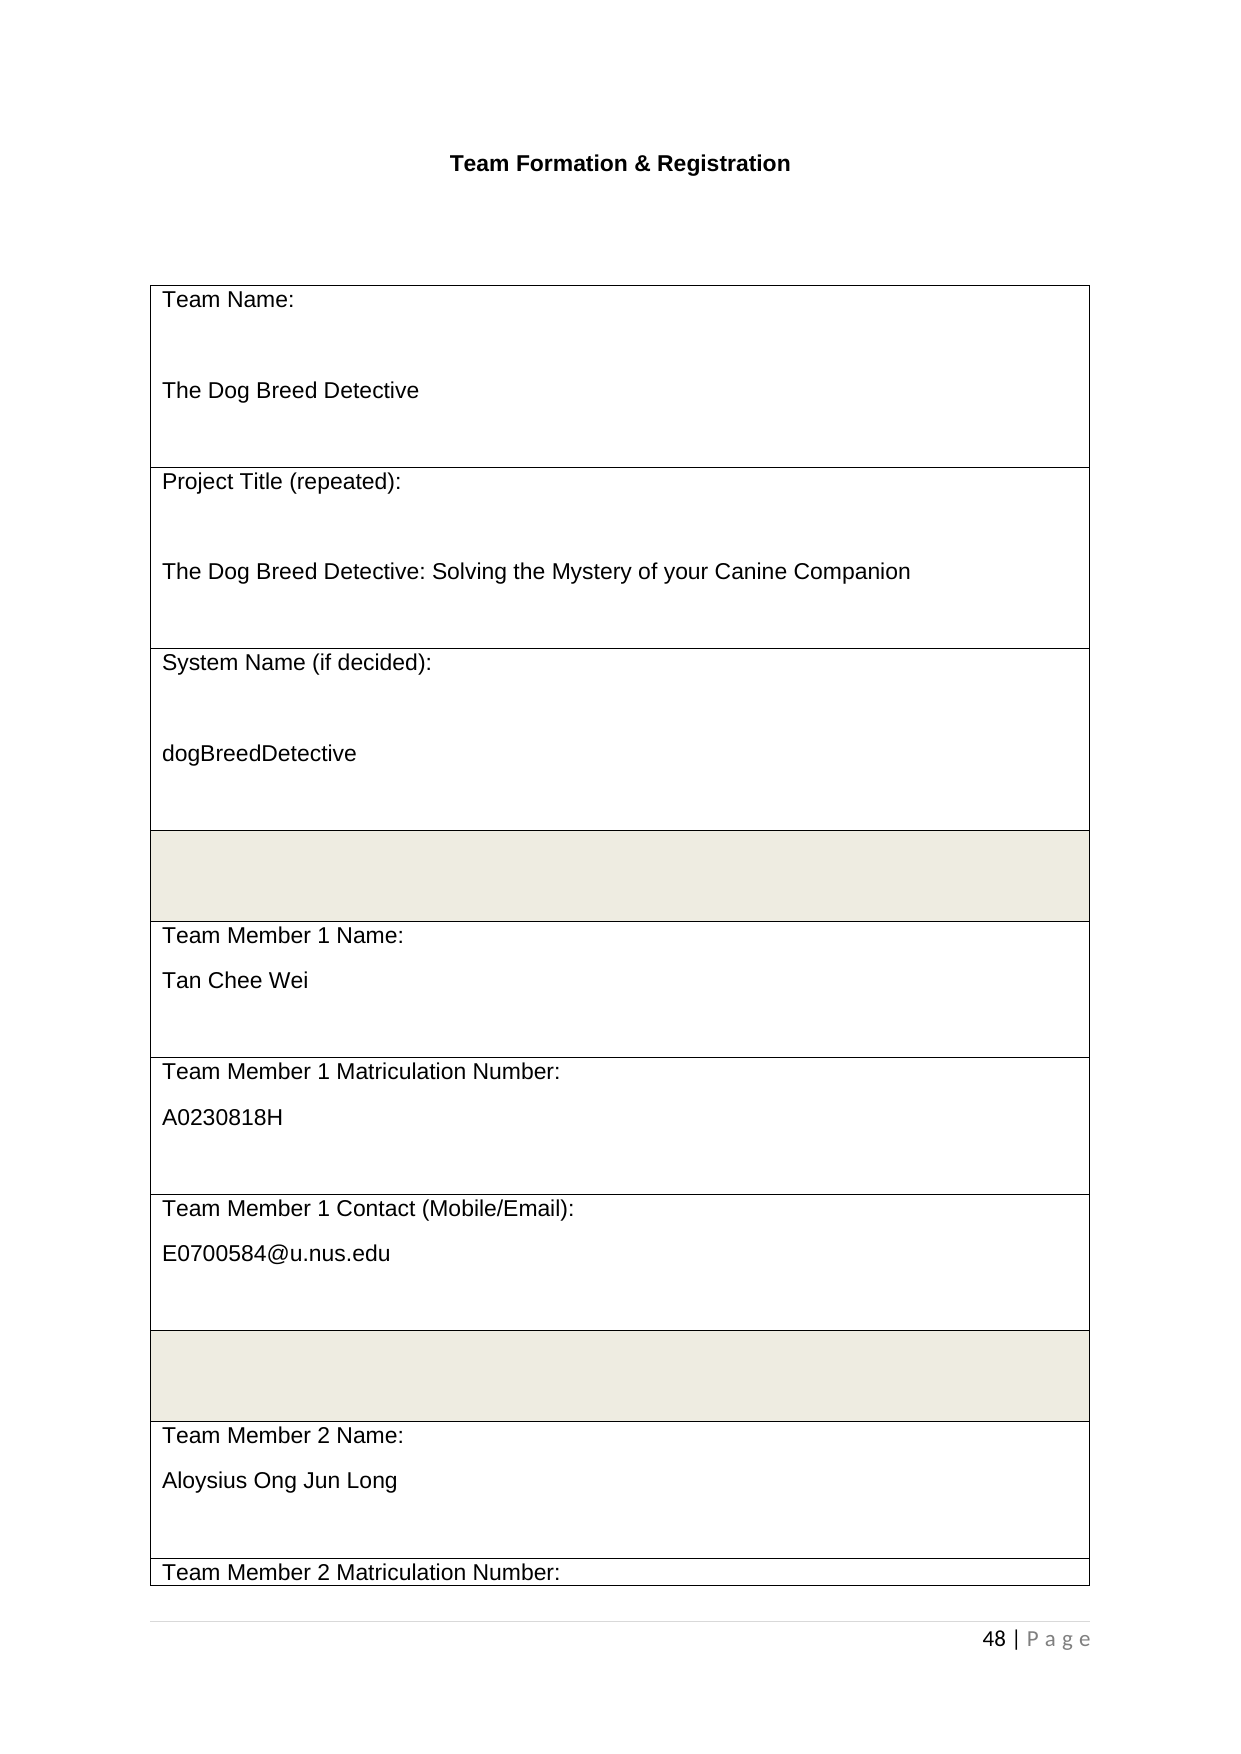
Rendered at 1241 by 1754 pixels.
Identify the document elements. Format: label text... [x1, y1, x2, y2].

table_cell Team Member 1 Contact (Mobile/Email): E0700584@u.nus.edu [151, 1195, 1089, 1330]
table_cell System Name (if decided): dogBreedDetective [151, 649, 1089, 830]
table_cell Team Member 1 Name: Tan Chee Wei [151, 922, 1089, 1057]
table_cell Team Member 1 Matriculation Number: A0230818H [151, 1058, 1089, 1194]
table_cell [151, 831, 1089, 921]
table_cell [151, 1559, 1089, 1585]
table_cell Team Member 2 Name: Aloysius Ong Jun Long [151, 1422, 1089, 1558]
table_cell [151, 1331, 1089, 1421]
table_header Team Name: The Dog Breed Detective [151, 286, 1089, 467]
text Team Formation & Registration [150, 150, 1090, 176]
table_cell Project Title (repeated): The Dog Breed Detective: Solving the Mystery of your Canine Companion [151, 468, 1089, 648]
